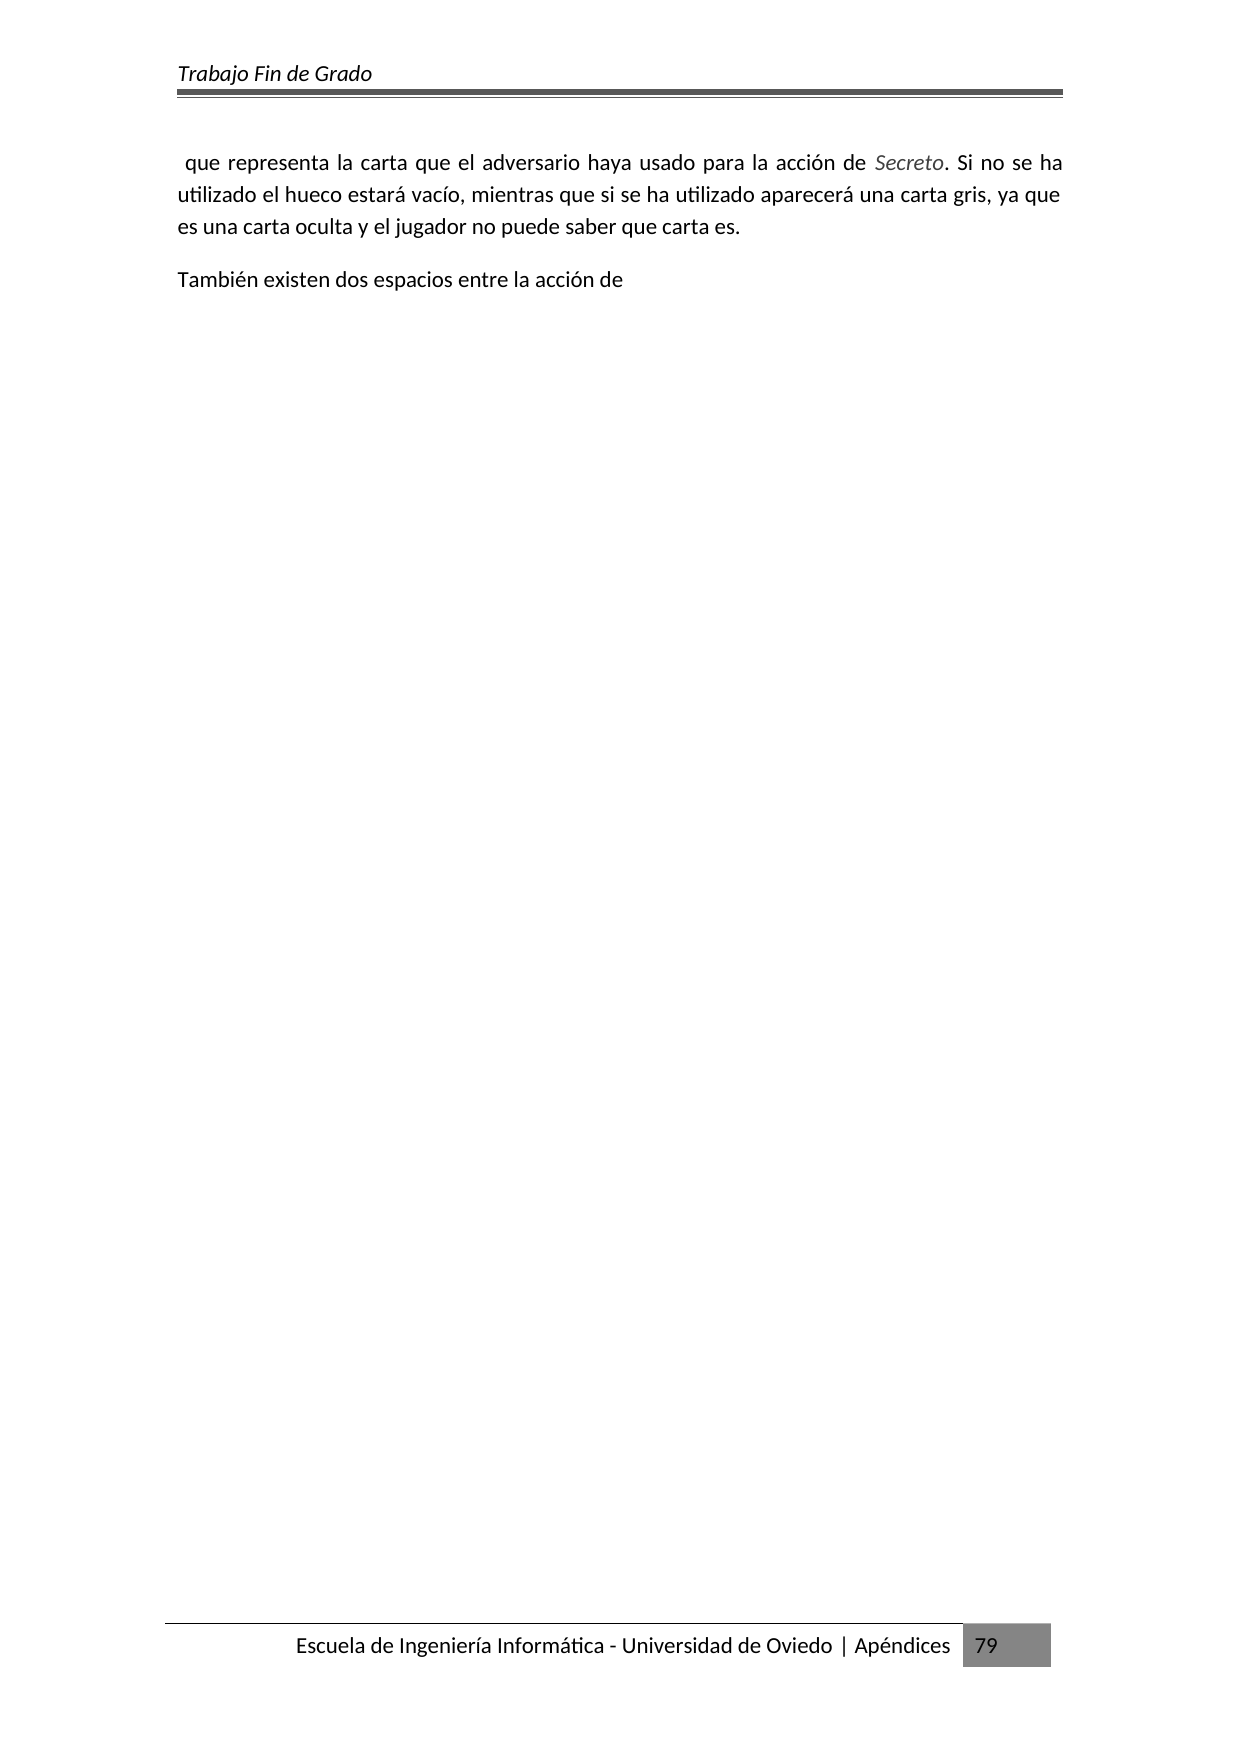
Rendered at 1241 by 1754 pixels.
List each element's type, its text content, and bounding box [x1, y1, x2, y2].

text También existen dos espacios entre la acción de [177, 265, 1063, 293]
text Renuncia que representa la carta que el adversario haya usado para la acción de Secreto. Si no se ha utilizado el hueco estará vacío, mientras que si se ha utilizado aparecerá una carta gris, ya que es una carta oculta y el jugador no puede saber que carta es. [177, 148, 1063, 240]
